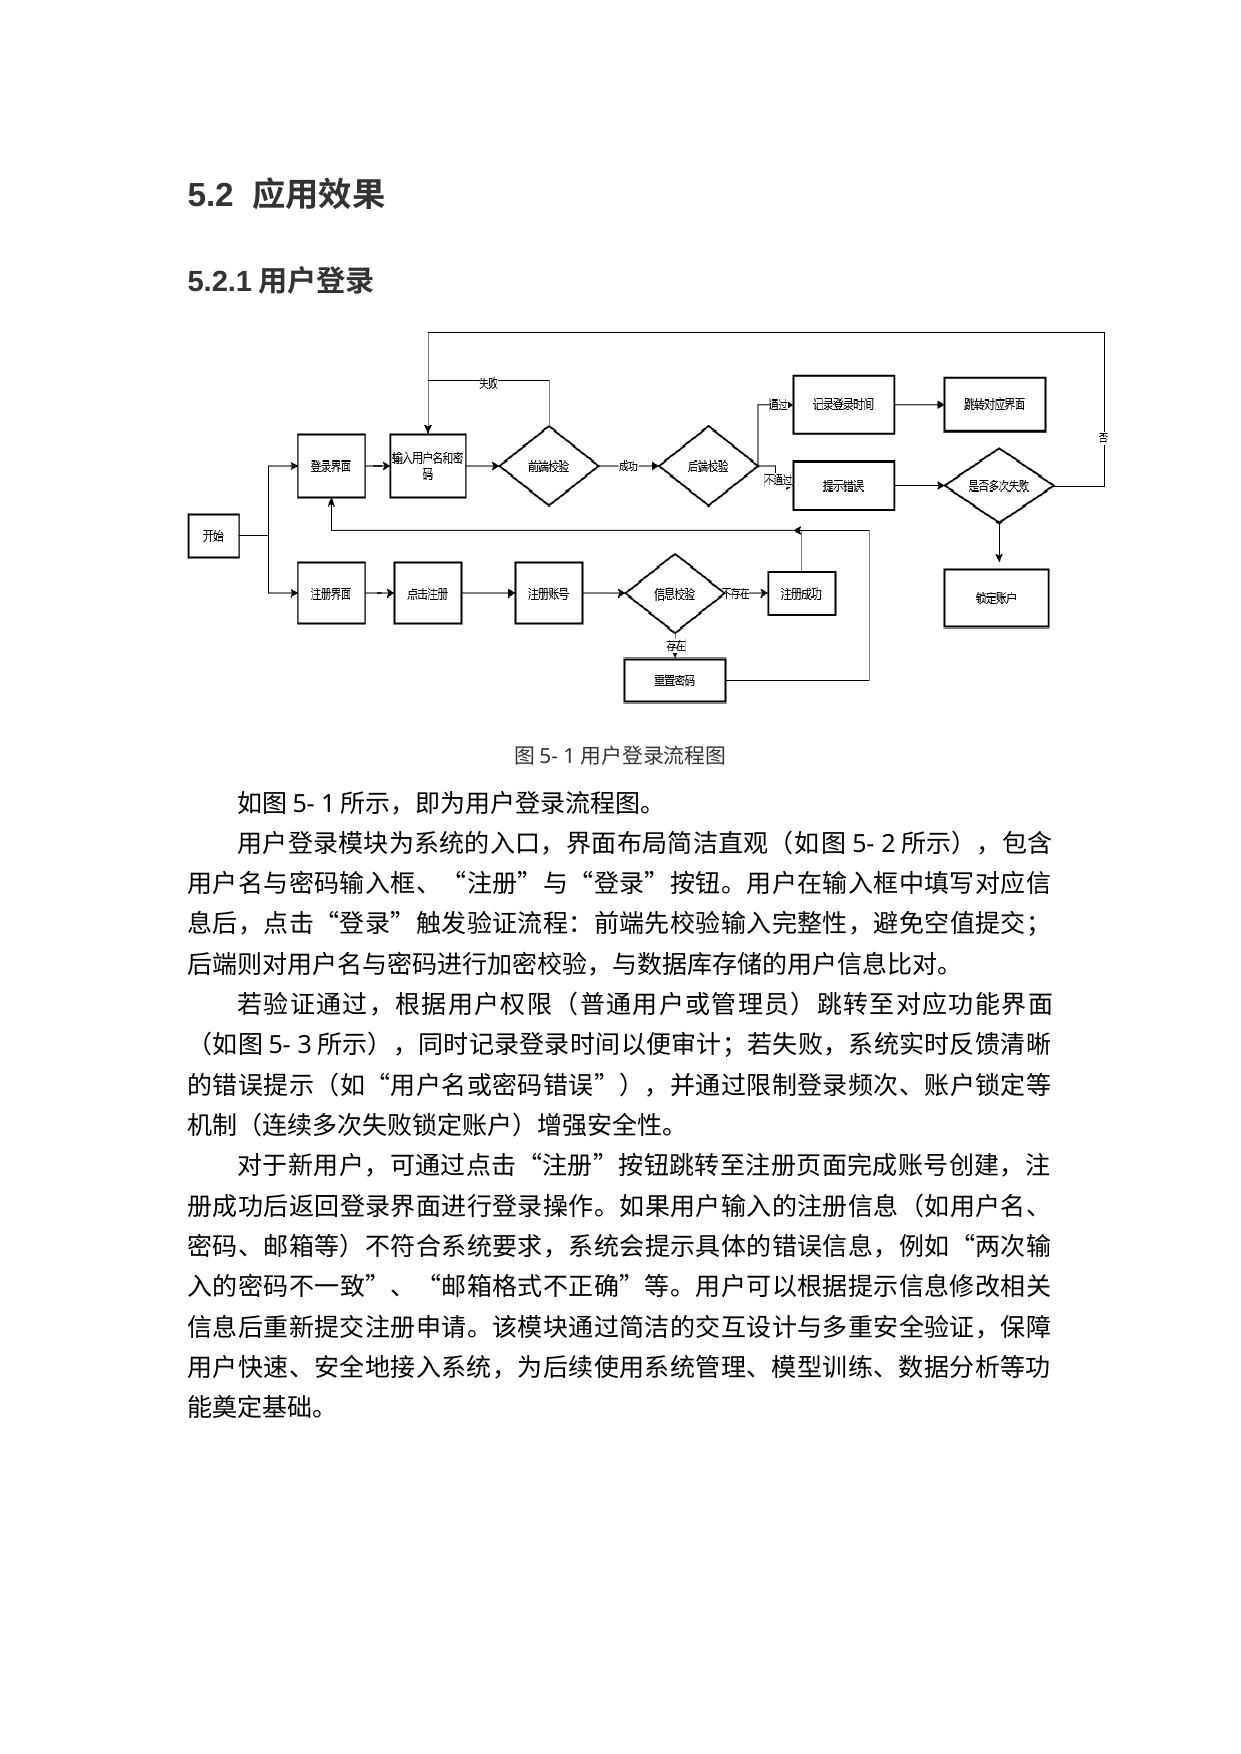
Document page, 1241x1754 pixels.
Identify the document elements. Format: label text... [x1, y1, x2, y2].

subtitle 5.2.1用户登录 [187, 238, 1053, 319]
text 对于新用户，可通过点击“注册”按钮跳转至注册页面完成账号创建，注册成功后返回登录界面进行登录操作。如果用户输入的注册信息（如用户名、密码、邮箱等）不符合系统要求，系统会提示具体的错误信息，例如“两次输入的密码不一致”、“邮箱格式不正确”等。用户可以根据提示信息修改相关信息后重新提交注册申请。该模块通过简洁的交互设计与多重安全验证，保障用户快速、安全地接入系统，为后续使用系统管理、模型训练、数据分析等功能奠定基础。 [187, 1144, 1053, 1426]
text 若验证通过，根据用户权限（普通用户或管理员）跳转至对应功能界面（如图5- 3所示），同时记录登录时间以便审计；若失败，系统实时反馈清晰的错误提示（如“用户名或密码错误”），并通过限制登录频次、账户锁定等机制（连续多次失败锁定账户）增强安全性。 [187, 983, 1053, 1144]
text 如图5- 1所示，即为用户登录流程图。 [187, 781, 1053, 821]
subtitle 5.2 应用效果 [187, 151, 1053, 232]
picture [187, 325, 1111, 704]
text 图5- 1 用户登录流程图 [187, 734, 1053, 775]
text 用户登录模块为系统的入口，界面布局简洁直观（如图5- 2所示），包含用户名与密码输入框、“注册”与“登录”按钮。用户在输入框中填写对应信息后，点击“登录”触发验证流程：前端先校验输入完整性，避免空值提交；后端则对用户名与密码进行加密校验，与数据库存储的用户信息比对。 [187, 821, 1053, 983]
